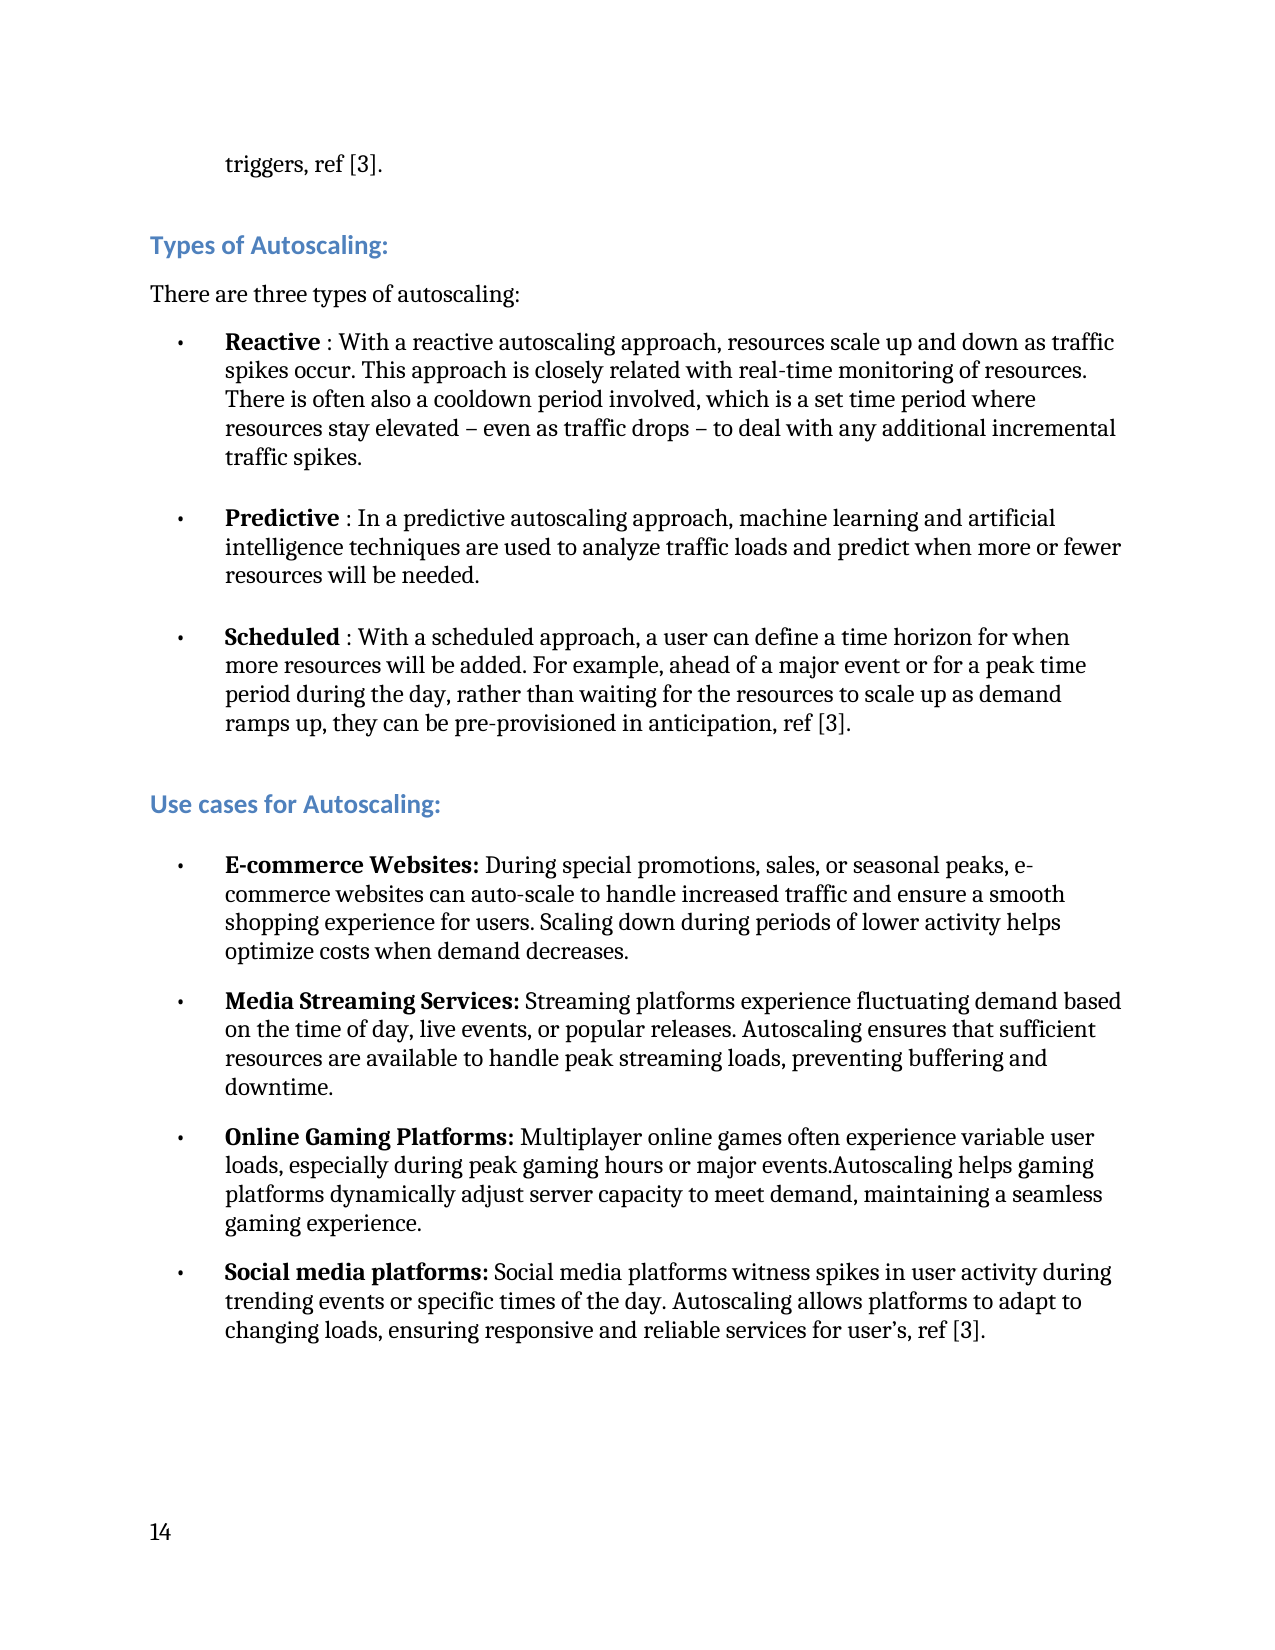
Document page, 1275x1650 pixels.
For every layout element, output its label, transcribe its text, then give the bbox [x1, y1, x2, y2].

list Social media platforms: Social media platforms witness spikes in user activity during trending events or specific times of the day. Autoscaling allows platforms to adapt to changing loads, ensuring responsive and reliable services for user’s, ref [3]. [175, 1258, 1125, 1373]
list Scheduled : With a scheduled approach, a user can define a time horizon for when more resources will be added. For example, ahead of a major event or for a peak time period during the day, rather than waiting for the resources to scale up as demand ramps up, they can be pre-provisioned in anticipation, ref [3]. [175, 623, 1125, 766]
subtitle Use cases for Autoscaling: [150, 787, 1125, 851]
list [175, 150, 1125, 207]
list Online Gaming Platforms: Multiplayer online games often experience variable user loads, especially during peak gaming hours or major events.Autoscaling helps gaming platforms dynamically adjust server capacity to meet demand, maintaining a seamless gaming experience. [175, 1122, 1125, 1237]
subtitle Types of Autoscaling: [150, 228, 1125, 261]
list E-commerce Websites: During special promotions, sales, or seasonal peaks, e-commerce websites can auto-scale to handle increased traffic and ensure a smooth shopping experience for users. Scaling down during periods of lower activity helps optimize costs when demand decreases. [175, 851, 1125, 966]
text There are three types of autoscaling: [150, 280, 1125, 309]
list Predictive : In a predictive autoscaling approach, machine learning and artificial intelligence techniques are used to analyze traffic loads and predict when more or fewer resources will be needed. [175, 504, 1125, 619]
list Media Streaming Services: Streaming platforms experience fluctuating demand based on the time of day, live events, or popular releases. Autoscaling ensures that sufficient resources are available to handle peak streaming loads, preventing buffering and downtime. [175, 987, 1125, 1102]
list Reactive : With a reactive autoscaling approach, resources scale up and down as traffic spikes occur. This approach is closely related with real-time monitoring of resources. There is often also a cooldown period involved, which is a set time period where resources stay elevated – even as traffic drops – to deal with any additional incremental traffic spikes. [175, 328, 1125, 500]
